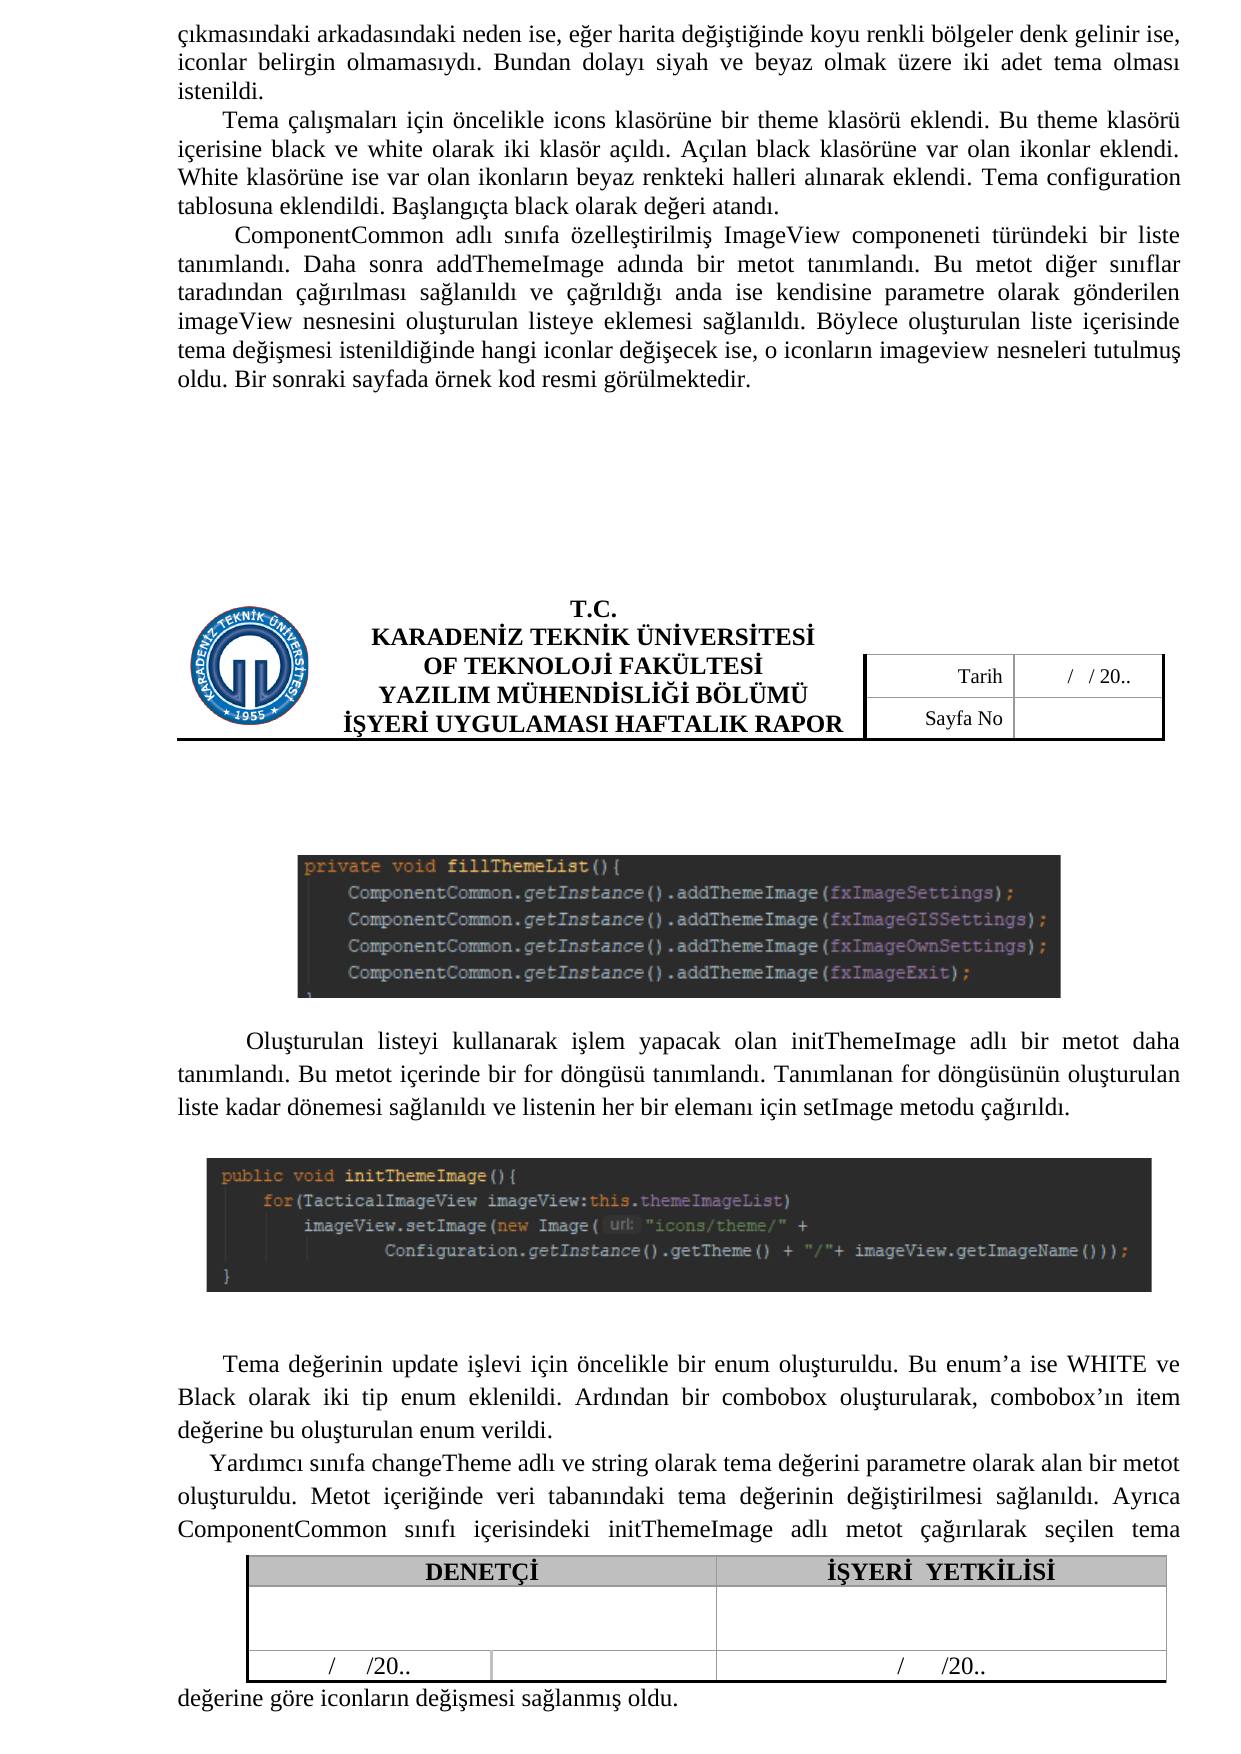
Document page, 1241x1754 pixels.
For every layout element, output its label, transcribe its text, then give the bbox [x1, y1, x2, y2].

table_cell Tarih [867, 655, 1013, 696]
table_cell Sayfa No [867, 698, 1013, 737]
table_header [177, 594, 322, 737]
text Tema çalışmaları için öncelikle icons klasörüne bir theme klasörü eklendi. Bu theme klasörü içerisine black ve white olarak iki klasör açıldı. Açılan black klasörüne var olan ikonlar eklendi. White klasörüne ise var olan ikonların beyaz renkteki halleri alınarak eklendi. Tema configuration tablosuna eklendildi. Başlangıçta black olarak değeri atandı. [177, 105, 1181, 220]
table_header İŞYERİ YETKİLİSİ [717, 1557, 1166, 1585]
text Oluşturulan listeyi kullanarak işlem yapacak olan initThemeImage adlı bir metot daha tanımlandı. Bu metot içerinde bir for döngüsü tanımlandı. Tanımlanan for döngüsünün oluşturulan liste kadar dönemesi sağlanıldı ve listenin her bir elemanı için setImage metodu çağırıldı. [177, 1026, 1181, 1121]
picture [190, 606, 309, 725]
table_cell / /20.. [717, 1651, 1166, 1680]
text Tema değerinin update işlevi için öncelikle bir enum oluşturuldu. Bu enum’a ise WHITE ve Black olarak iki tip enum eklenildi. Ardından bir combobox oluşturularak, combobox’ın item değerine bu oluşturulan enum verildi. [177, 1349, 1181, 1444]
text Yardımcı sınıfa changeTheme adlı ve string olarak tema değerini parametre olarak alan bir metot oluşturuldu. Metot içeriğinde veri tabanındaki tema değerinin değiştirilmesi sağlanıldı. Ayrıca ComponentCommon sınıfı içerisindeki initThemeImage adlı metot çağırılarak seçilen tema değerine göre iconların değişmesi sağlanmış oldu. [177, 1448, 1181, 1712]
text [177, 19, 1181, 105]
table_cell / /20.. [249, 1651, 490, 1680]
table_cell / / 20.. [1015, 655, 1162, 696]
table_header T.C. KARADENİZ TEKNİK ÜNİVERSİTESİ OF TEKNOLOJİ FAKÜLTESİ YAZILIM MÜHENDİSLİĞİ BÖLÜMÜ İŞYERİ UYGULAMASI HAFTALIK RAPOR [322, 594, 865, 737]
table_header DENETÇİ [249, 1557, 716, 1585]
table_cell [249, 1587, 716, 1649]
text ComponentCommon adlı sınıfa özelleştirilmiş ImageView componeneti türündeki bir liste tanımlandı. Daha sonra addThemeImage adında bir metot tanımlandı. Bu metot diğer sınıflar taradından çağırılması sağlanıldı ve çağrıldığı anda ise kendisine parametre olarak gönderilen imageView nesnesini oluşturulan listeye eklemesi sağlanıldı. Böylece oluşturulan liste içerisinde tema değişmesi istenildiğinde hangi iconlar değişecek ise, o iconların imageview nesneleri tutulmuş oldu. Bir sonraki sayfada örnek kod resmi görülmektedir. [177, 220, 1181, 392]
table_cell [493, 1651, 716, 1680]
picture [297, 855, 1061, 998]
table_cell [1015, 698, 1162, 737]
table_cell [717, 1587, 1166, 1649]
picture [206, 1158, 1152, 1292]
